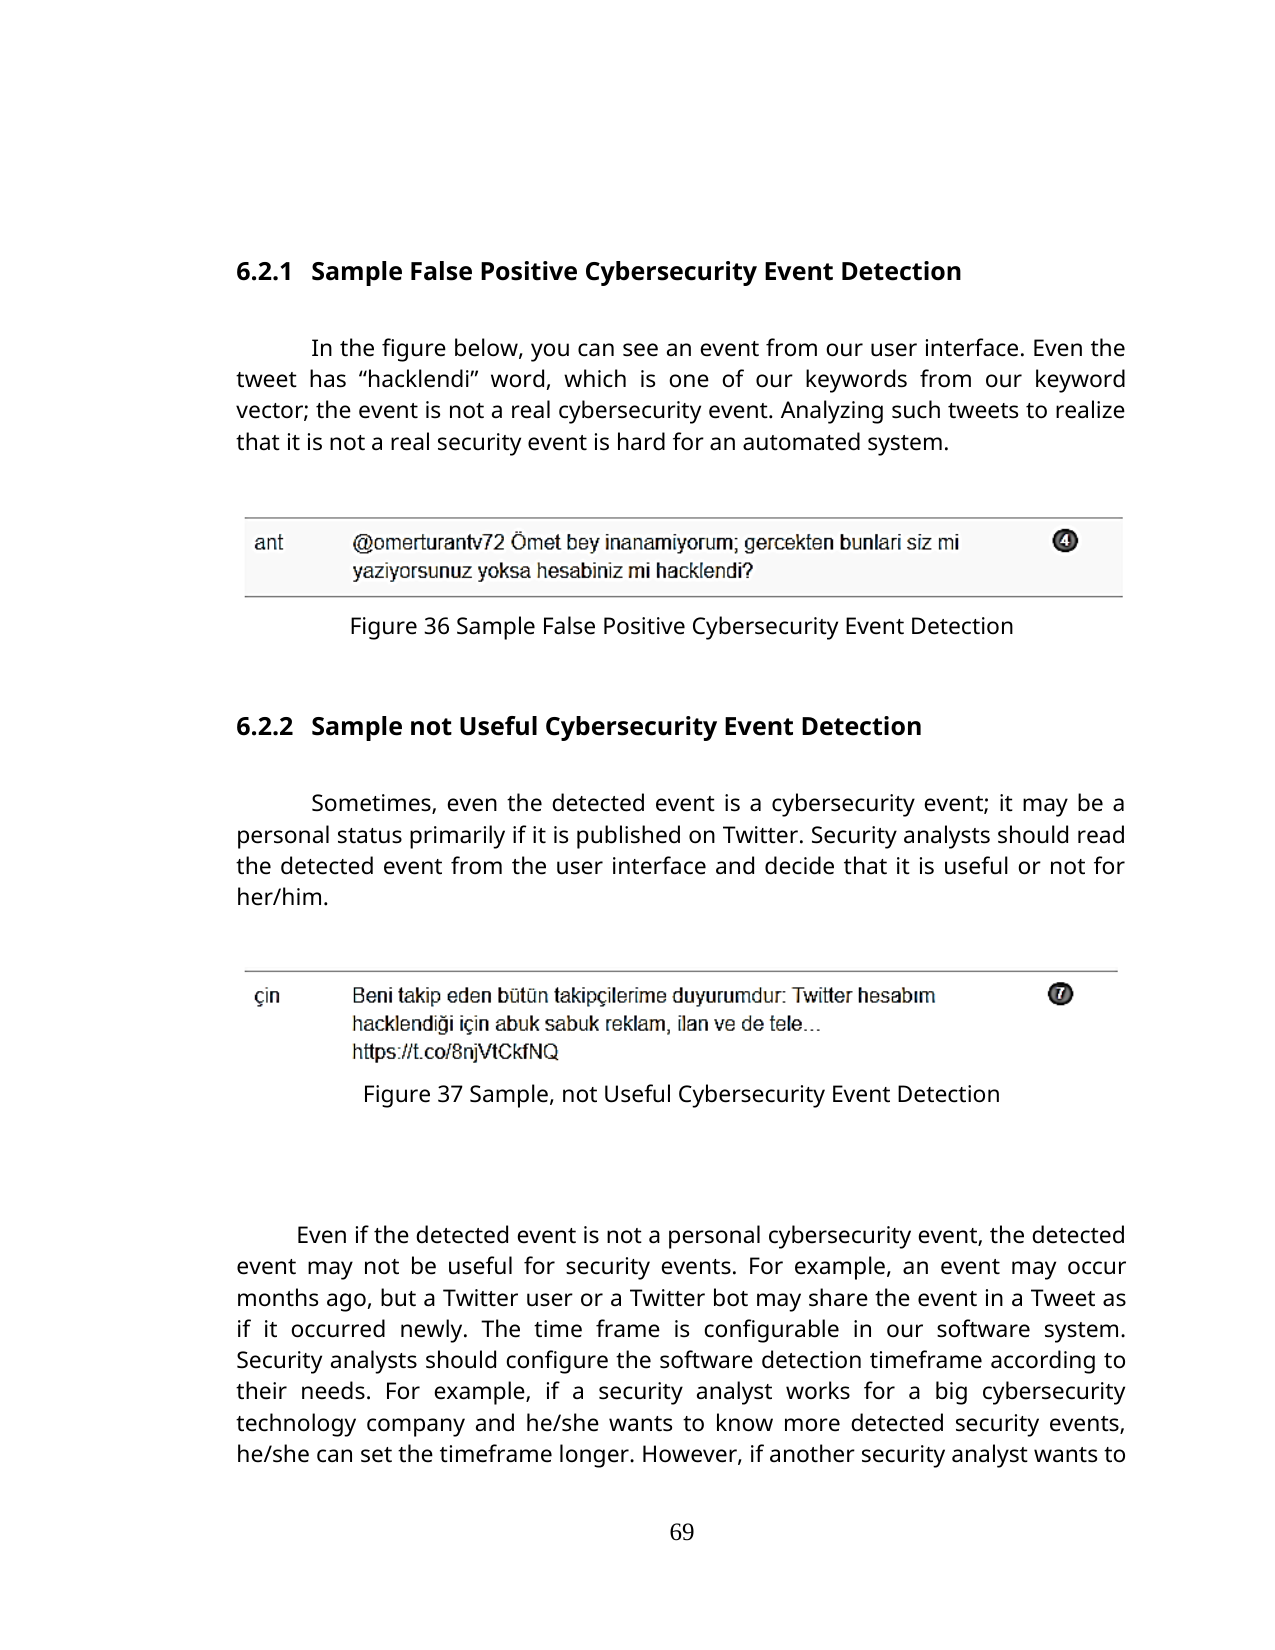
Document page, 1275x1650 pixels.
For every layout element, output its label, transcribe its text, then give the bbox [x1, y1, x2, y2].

subtitle Sample not Useful Cybersecurity Event Detection [236, 709, 1127, 743]
text Sometimes, even the detected event is a cybersecurity event; it may be a personal status primarily if it is published on Twitter. Security analysts should read the detected event from the user interface and decide that it is useful or not for her/him. [236, 787, 1127, 912]
text Figure 36 Sample False Positive Cybersecurity Event Detection [236, 610, 1127, 641]
picture [236, 967, 1128, 1068]
picture [236, 511, 1128, 600]
text Figure 37 Sample, not Useful Cybersecurity Event Detection [236, 1078, 1127, 1109]
subtitle Sample False Positive Cybersecurity Event Detection [236, 253, 1127, 287]
text In the figure below, you can see an event from our user interface. Even the tweet has “hacklendi” word, which is one of our keywords from our keyword vector; the event is not a real cybersecurity event. Analyzing such tweets to realize that it is not a real security event is hard for an automated system. [236, 332, 1127, 457]
